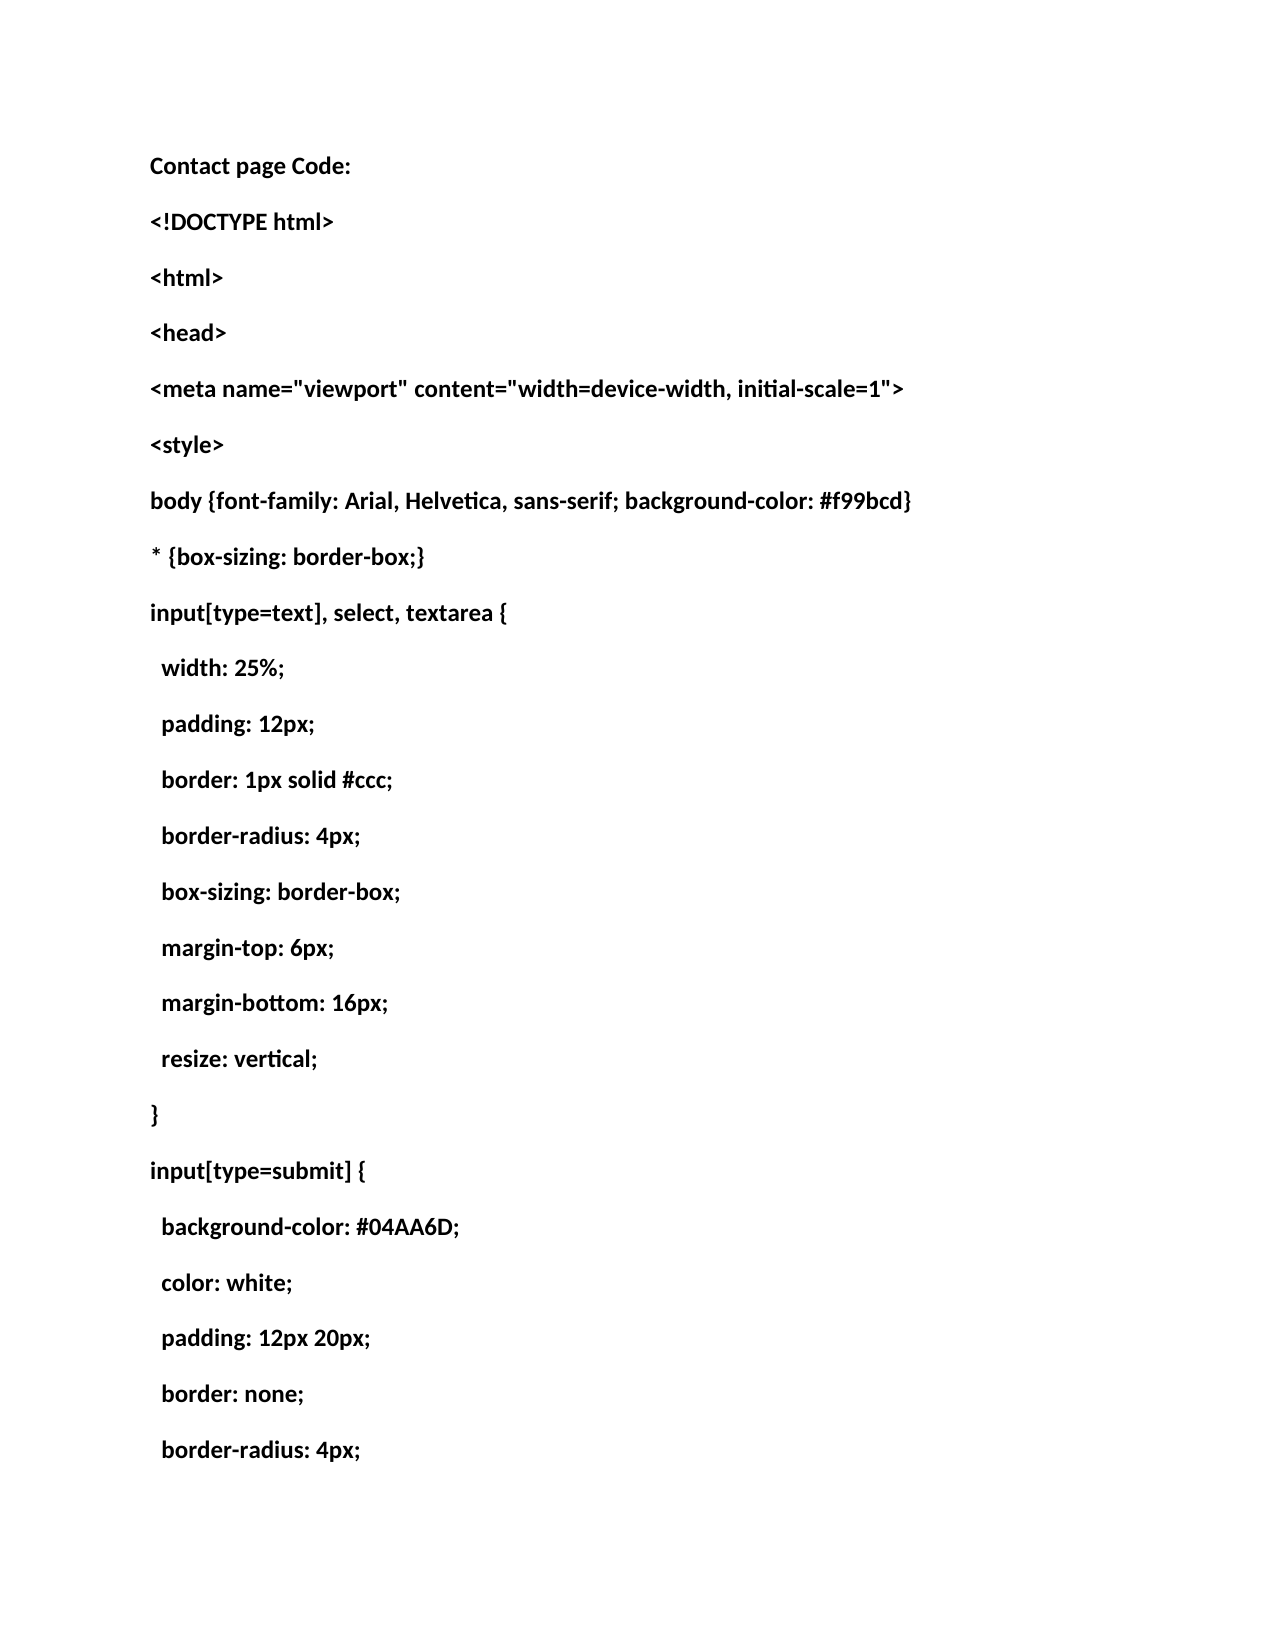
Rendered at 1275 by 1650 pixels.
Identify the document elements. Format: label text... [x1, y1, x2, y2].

text <meta name="viewport" content="width=device-width, initial-scale=1"> [150, 373, 1125, 404]
text <head> [150, 317, 1125, 348]
text box-sizing: border-box; [150, 876, 1125, 906]
text } [150, 1099, 1125, 1130]
text width: 25%; [150, 652, 1125, 683]
text body {font-family: Arial, Helvetica, sans-serif; background-color: #f99bcd} [150, 485, 1125, 516]
text border-radius: 4px; [150, 1434, 1125, 1465]
text resize: vertical; [150, 1043, 1125, 1074]
text border: none; [150, 1378, 1125, 1409]
text input[type=text], select, textarea { [150, 597, 1125, 627]
text margin-bottom: 16px; [150, 987, 1125, 1018]
text <style> [150, 429, 1125, 460]
text color: white; [150, 1267, 1125, 1297]
text border: 1px solid #ccc; [150, 764, 1125, 795]
text padding: 12px; [150, 708, 1125, 739]
text margin-top: 6px; [150, 932, 1125, 962]
text border-radius: 4px; [150, 820, 1125, 851]
text * {box-sizing: border-box;} [150, 541, 1125, 571]
text padding: 12px 20px; [150, 1322, 1125, 1353]
text Contact page Code: [150, 150, 1125, 181]
text input[type=submit] { [150, 1155, 1125, 1186]
text <!DOCTYPE html> [150, 206, 1125, 236]
text <html> [150, 262, 1125, 292]
text background-color: #04AA6D; [150, 1211, 1125, 1241]
